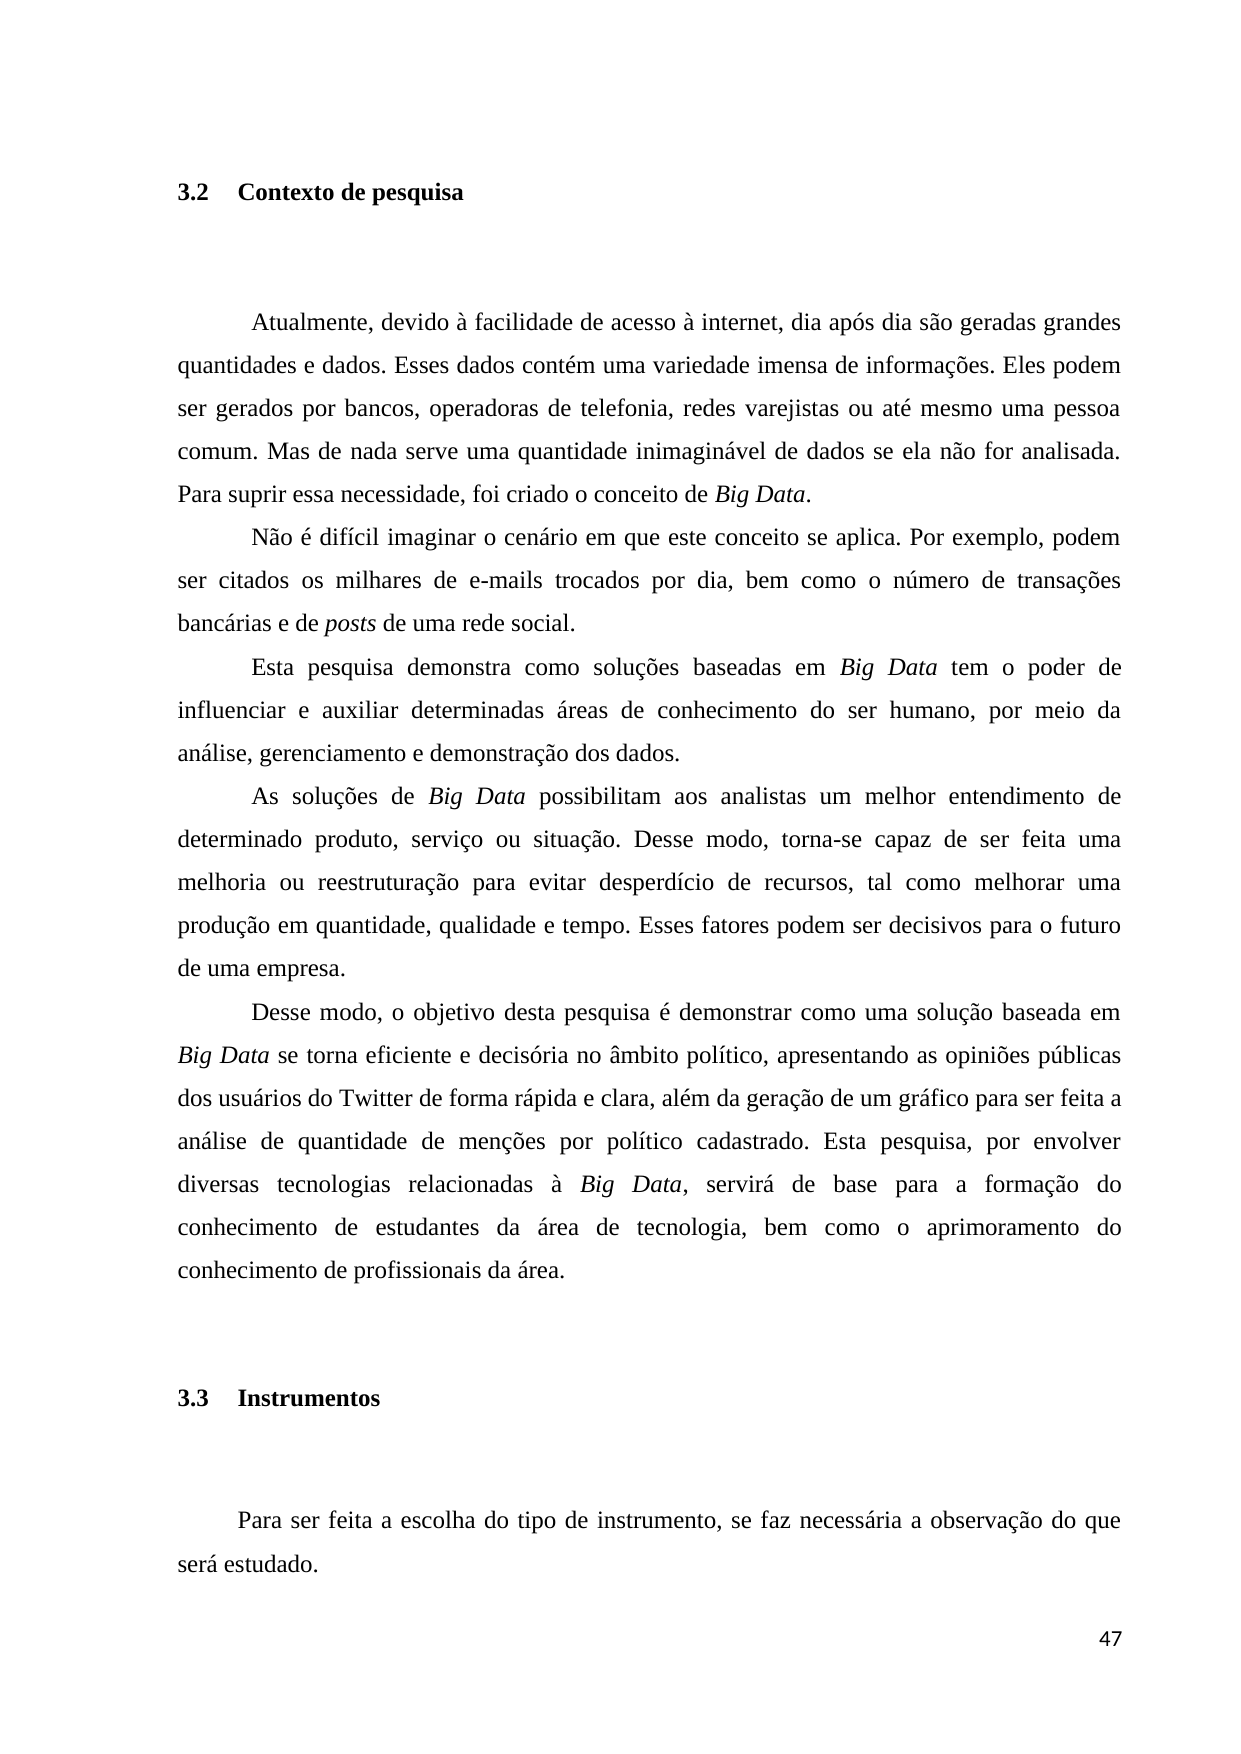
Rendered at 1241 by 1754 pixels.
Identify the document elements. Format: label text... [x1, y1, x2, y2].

text Esta pesquisa demonstra como soluções baseadas em Big Data tem o poder de influenciar e auxiliar determinadas áreas de conhecimento do ser humano, por meio da análise, gerenciamento e demonstração dos dados. [177, 652, 1122, 767]
text As soluções de Big Data possibilitam aos analistas um melhor entendimento de determinado produto, serviço ou situação. Desse modo, torna-se capaz de ser feita uma melhoria ou reestruturação para evitar desperdício de recursos, tal como melhorar uma produção em quantidade, qualidade e tempo. Esses fatores podem ser decisivos para o futuro de uma empresa. [177, 781, 1122, 982]
text Para ser feita a escolha do tipo de instrumento, se faz necessária a observação do que será estudado. [177, 1506, 1122, 1577]
text Não é difícil imaginar o cenário em que este conceito se aplica. Por exemplo, podem ser citados os milhares de e-mails trocados por dia, bem como o número de transações bancárias e de posts de uma rede social. [177, 522, 1122, 637]
text Desse modo, o objetivo desta pesquisa é demonstrar como uma solução baseada em Big Data se torna eficiente e decisória no âmbito político, apresentando as opiniões públicas dos usuários do Twitter de forma rápida e clara, além da geração de um gráfico para ser feita a análise de quantidade de menções por político cadastrado. Esta pesquisa, por envolver diversas tecnologias relacionadas à Big Data, servirá de base para a formação do conhecimento de estudantes da área de tecnologia, bem como o aprimoramento do conhecimento de profissionais da área. [177, 997, 1122, 1284]
subtitle Instrumentos [177, 1383, 1122, 1412]
text Atualmente, devido à facilidade de acesso à internet, dia após dia são geradas grandes quantidades e dados. Esses dados contém uma variedade imensa de informações. Eles podem ser gerados por bancos, operadoras de telefonia, redes varejistas ou até mesmo uma pessoa comum. Mas de nada serve uma quantidade inimaginável de dados se ela não for analisada. Para suprir essa necessidade, foi criado o conceito de Big Data. [177, 307, 1122, 508]
subtitle Contexto de pesquisa [177, 177, 1122, 206]
